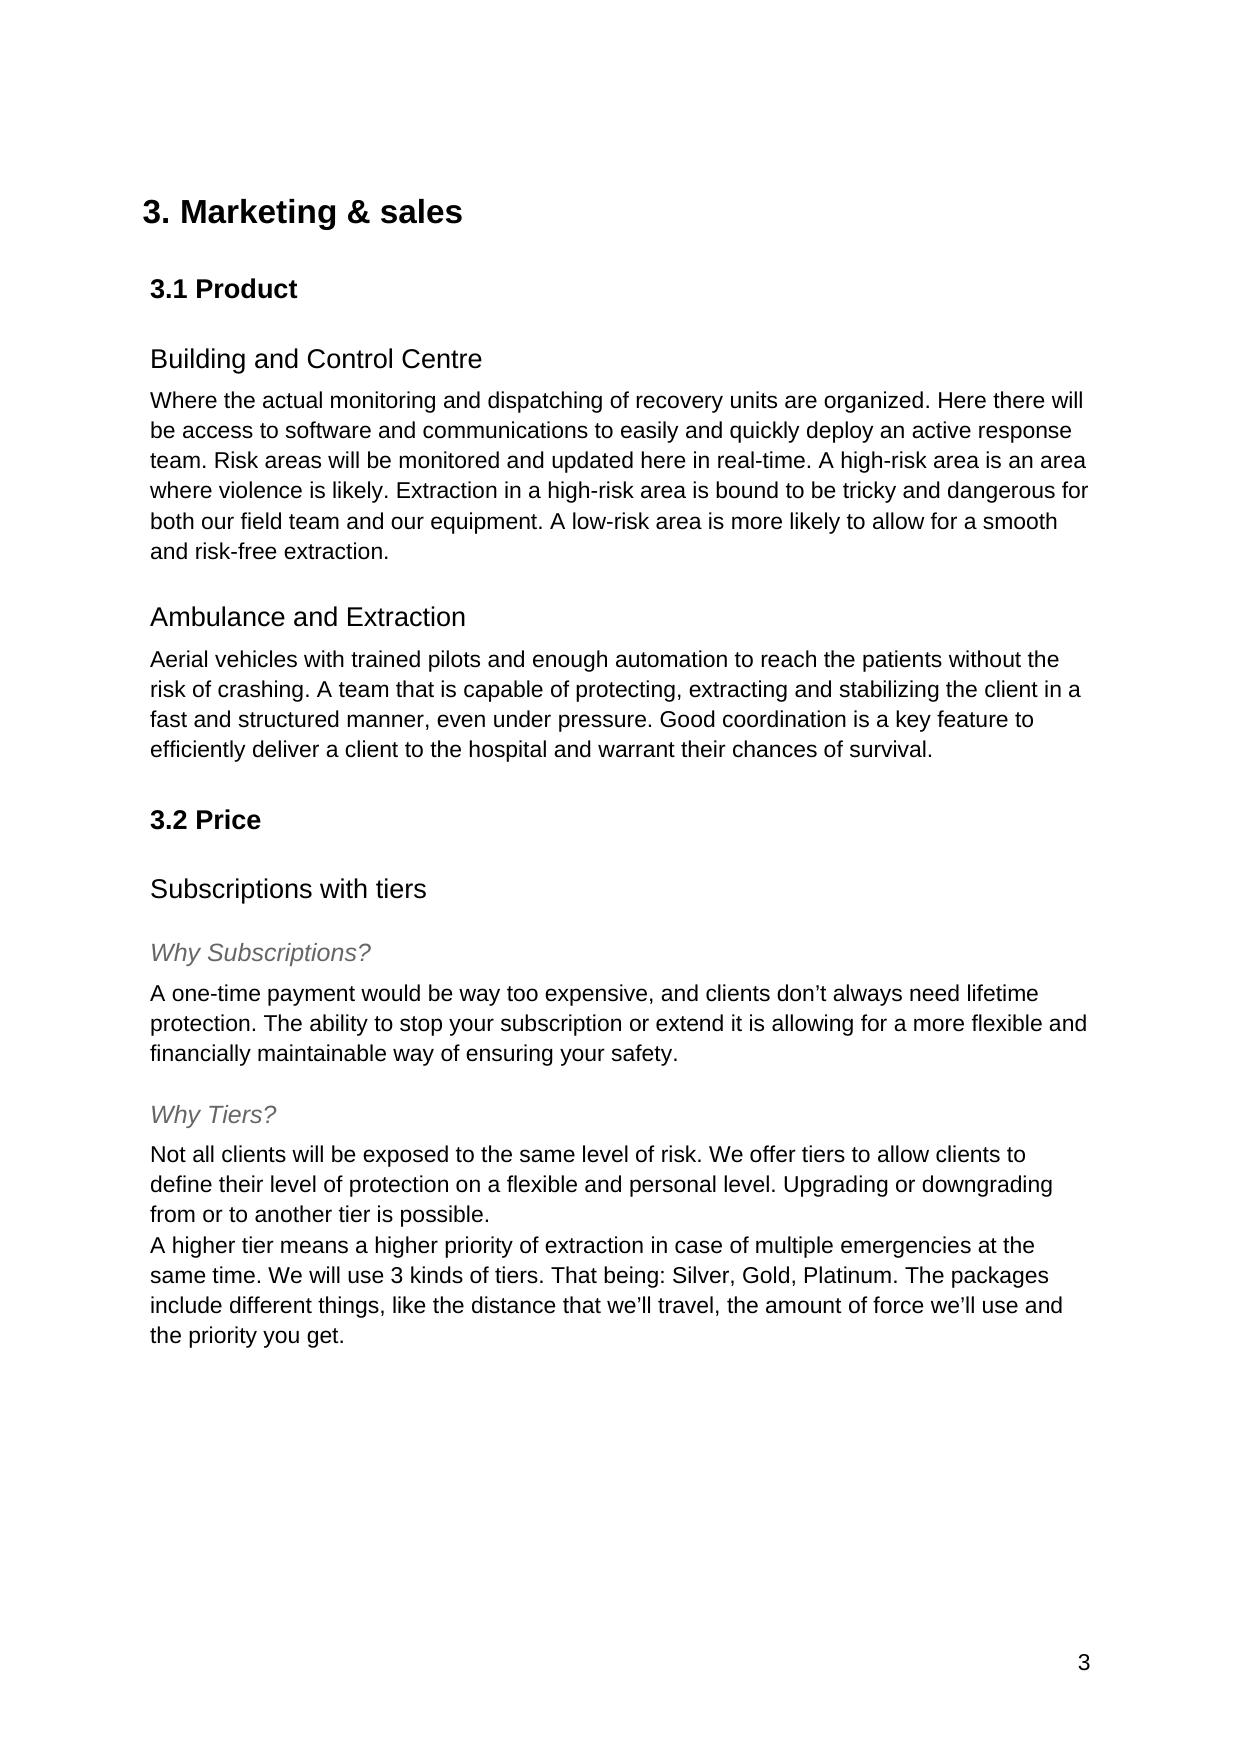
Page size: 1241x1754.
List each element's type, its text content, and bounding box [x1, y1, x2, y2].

subtitle 3.2 Price [150, 804, 1090, 835]
subtitle Ambulance and Extraction [150, 601, 1090, 633]
subtitle Why Subscriptions? [150, 938, 1090, 967]
subtitle Why Tiers? [150, 1099, 1090, 1128]
text A one-time payment would be way too expensive, and clients don’t always need lifetime protection. The ability to stop your subscription or extend it is allowing for a more flexible and financially maintainable way of ensuring your safety. [150, 980, 1090, 1067]
text A higher tier means a higher priority of extraction in case of multiple emergencies at the same time. We will use 3 kinds of tiers. That being: Silver, Gold, Platinum. The packages include different things, like the distance that we’ll travel, the amount of force we’ll use and the priority you get. [150, 1232, 1090, 1348]
subtitle Subscriptions with tiers [150, 873, 1090, 904]
subtitle 3.1 Product [150, 273, 1090, 304]
text Not all clients will be exposed to the same level of risk. We offer tiers to allow clients to define their level of protection on a flexible and personal level. Upgrading or downgrading from or to another tier is possible. [150, 1141, 1090, 1228]
text Aerial vehicles with trained pilots and enough automation to reach the patients without the risk of crashing. A team that is capable of protecting, extracting and stabilizing the client in a fast and structured manner, even under pressure. Good coordination is a key feature to efficiently deliver a client to the hospital and warrant their chances of survival. [150, 646, 1090, 763]
subtitle Building and Control Centre [150, 343, 1090, 374]
text Where the actual monitoring and dispatching of recovery units are organized. Here there will be access to software and communications to easily and quickly deploy an active response team. Risk areas will be monitored and updated here in real-time. A high-risk area is an area where violence is likely. Extraction in a high-risk area is bound to be tricky and dangerous for both our field team and our equipment. A low-risk area is more likely to allow for a smooth and risk-free extraction. [150, 387, 1090, 564]
subtitle Marketing & sales [142, 192, 1090, 230]
